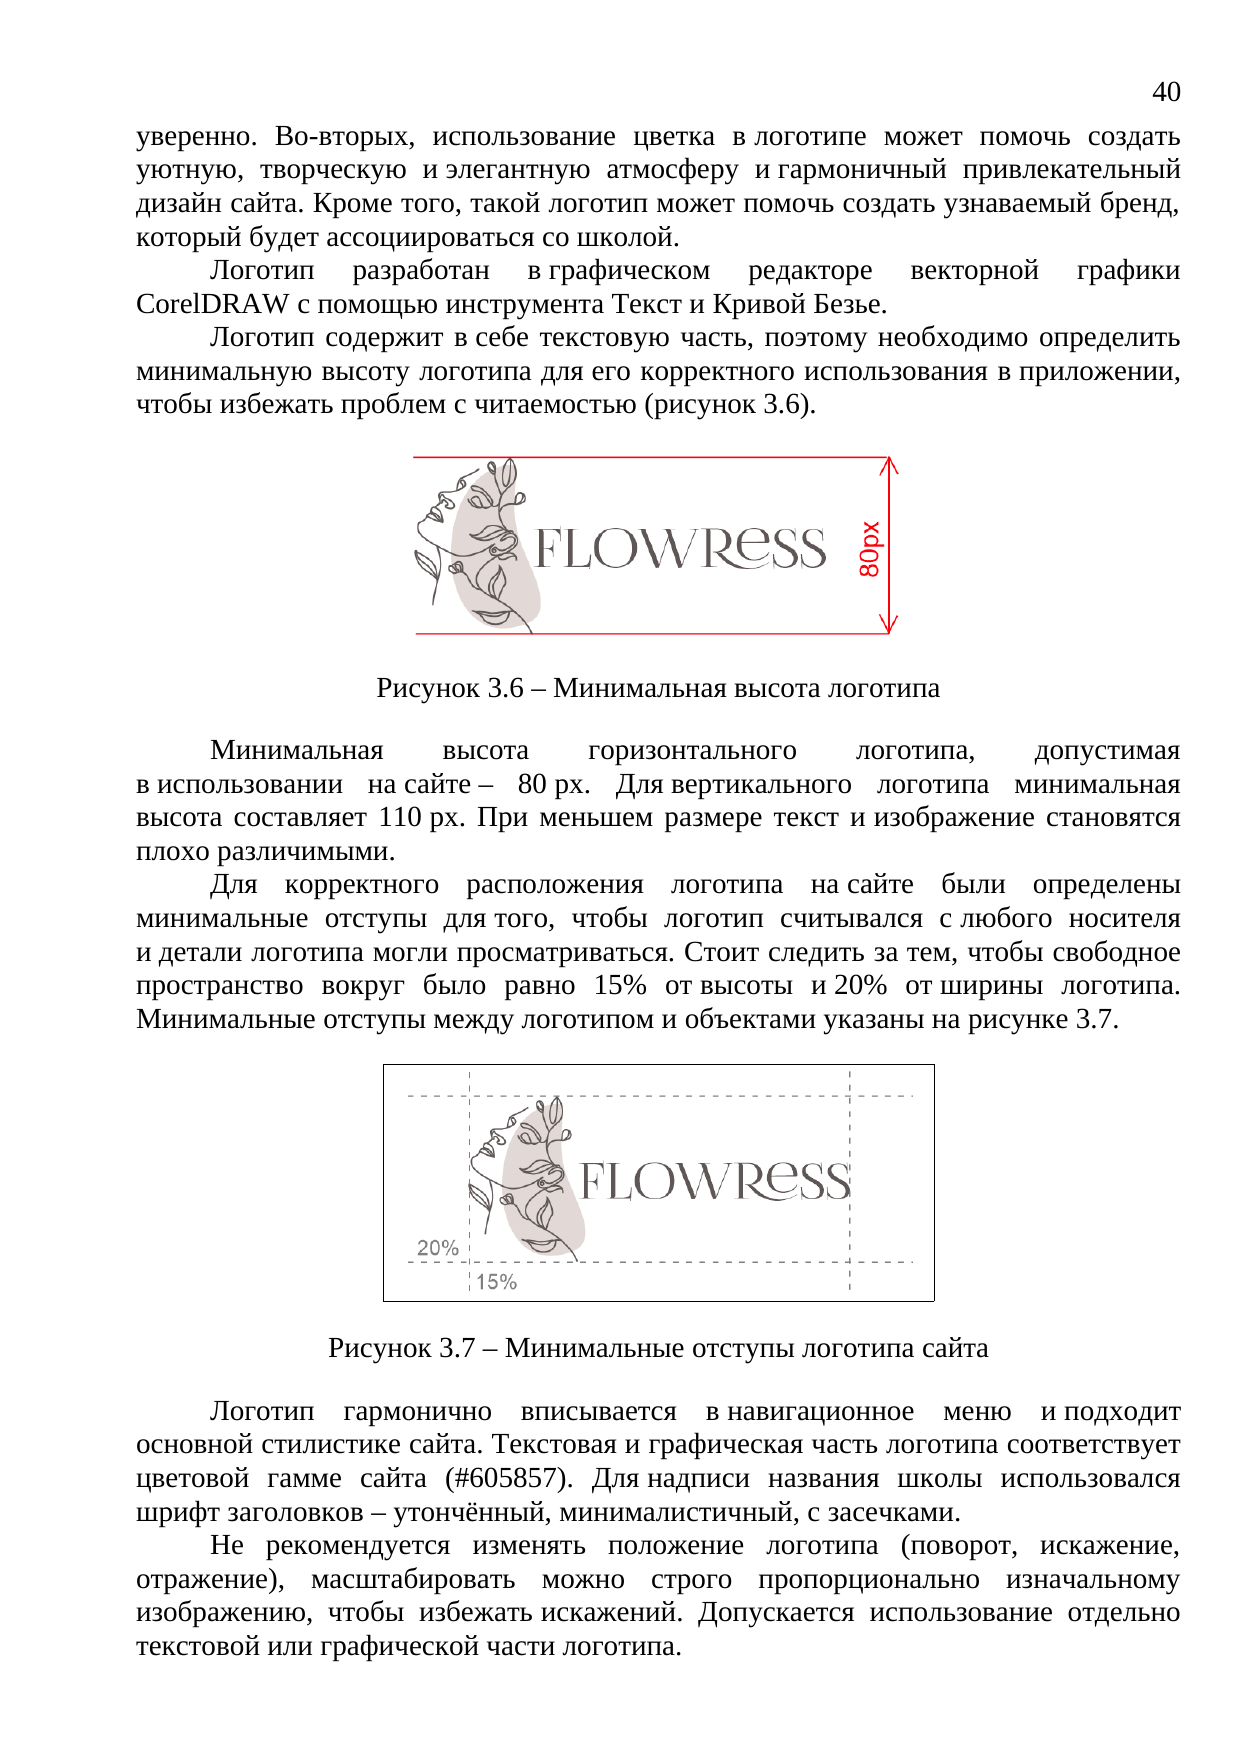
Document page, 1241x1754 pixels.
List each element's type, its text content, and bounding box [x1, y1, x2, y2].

text Для корректного расположения логотипа на сайте были определены минимальные отступы для того, чтобы логотип считывался с любого носителя и детали логотипа могли просматриваться. Стоит следить за тем, чтобы свободное пространство вокруг было равно 15% от высоты и 20% от ширины логотипа. Минимальные отступы между логотипом и объектами указаны на рисунке 3.7. [136, 867, 1181, 1034]
text Рисунок 3.6 – Минимальная высота логотипа [136, 670, 1181, 703]
picture [384, 1065, 934, 1301]
picture [407, 449, 911, 641]
text Не рекомендуется изменять положение логотипа (поворот, искажение, отражение), масштабировать можно строго пропорционально изначальному изображению, чтобы избежать искажений. Допускается использование отдельно текстовой или графической части логотипа. [136, 1527, 1181, 1661]
text Минимальная высота горизонтального логотипа, допустимая в использовании на сайте – 80 px. Для вертикального логотипа минимальная высота составляет 110 px. При меньшем размере текст и изображение становятся плохо различимыми. [136, 732, 1181, 867]
text Логотип содержит в себе текстовую часть, поэтому необходимо определить минимальную высоту логотипа для его корректного использования в приложении, чтобы избежать проблем с читаемостью (рисунок 3.6). [136, 319, 1181, 420]
text Логотип гармонично вписывается в навигационное меню и подходит основной стилистике сайта. Текстовая и графическая часть логотипа соответствует цветовой гамме сайта (#605857). Для надписи названия школы использовался шрифт заголовков – утончённый, минималистичный, с засечками. [136, 1393, 1181, 1527]
text Рисунок 3.7 – Минимальные отступы логотипа сайта [136, 1330, 1181, 1364]
text Логотип разработан в графическом редакторе векторной графики CorelDRAW с помощью инструмента Текст и Кривой Безье. [136, 252, 1181, 319]
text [136, 118, 1181, 252]
